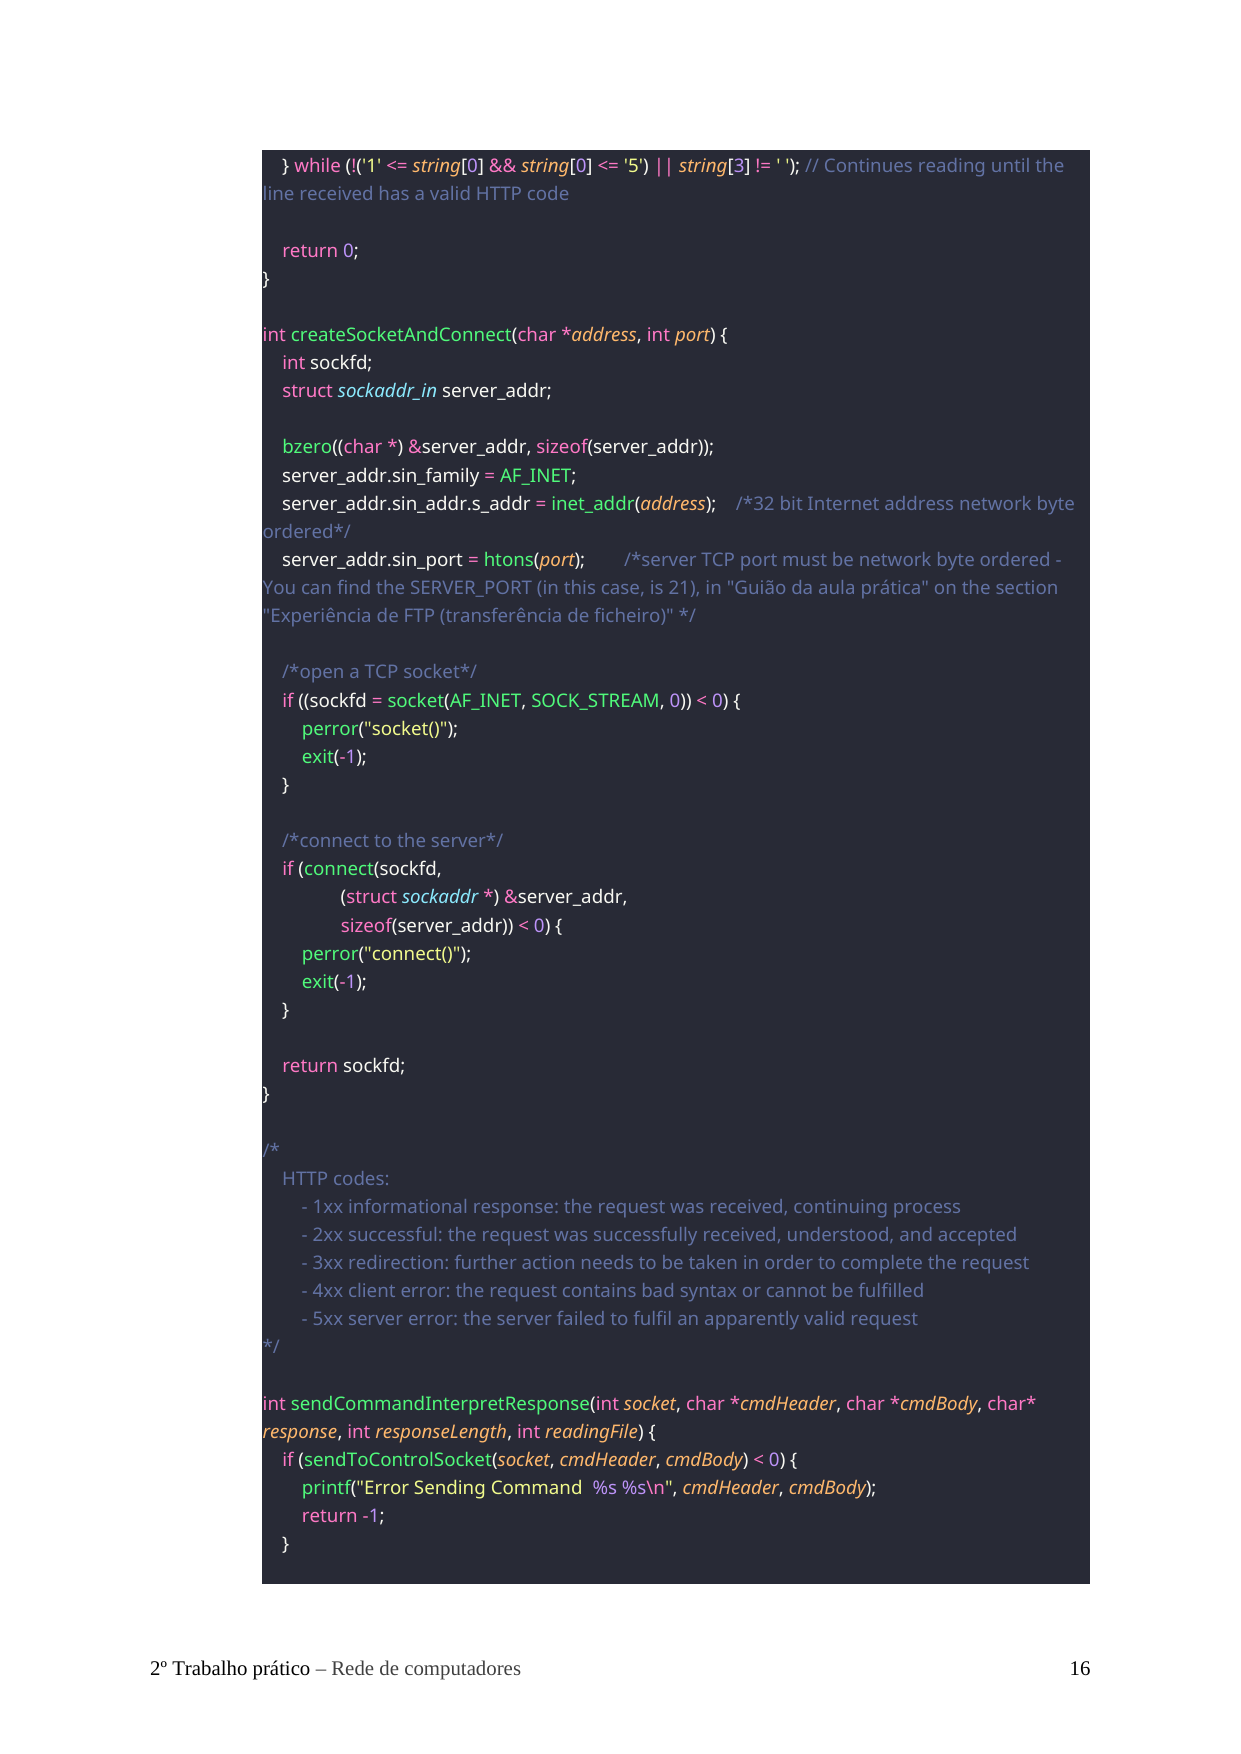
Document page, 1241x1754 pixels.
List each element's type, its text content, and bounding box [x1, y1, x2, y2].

list exit(-1); [262, 966, 1090, 994]
list server_addr.sin_port = htons(port); /*server TCP port must be network byte ordered - You can find the SERVER_PORT (in this case, is 21), in "Guião da aula prática" on the section "Experiência de FTP (transferência de ficheiro)" */ [262, 544, 1090, 628]
list server_addr.sin_family = AF_INET; [262, 459, 1090, 487]
list perror("connect()"); [262, 937, 1090, 966]
list exit(-1); [262, 741, 1090, 769]
list bzero((char *) &server_addr, sizeof(server_addr)); [262, 431, 1090, 459]
list server_addr.sin_addr.s_addr = inet_addr(address); /*32 bit Internet address network byte ordered*/ [262, 487, 1090, 544]
list /*open a TCP socket*/ [262, 656, 1090, 684]
list int sockfd; [262, 347, 1090, 375]
list if ((sockfd = socket(AF_INET, SOCK_STREAM, 0)) < 0) { [262, 684, 1090, 712]
list if (sendToControlSocket(socket, cmdHeader, cmdBody) < 0) { [262, 1444, 1090, 1472]
list /*connect to the server*/ [262, 825, 1090, 853]
list } [262, 994, 1090, 1022]
list - 1xx informational response: the request was received, continuing process [262, 1191, 1090, 1219]
list } [262, 1528, 1090, 1556]
list - 4xx client error: the request contains bad syntax or cannot be fulfilled [262, 1275, 1090, 1303]
list perror("socket()"); [262, 712, 1090, 741]
list } [262, 1078, 1090, 1106]
list /* [262, 1134, 1090, 1162]
list - 5xx server error: the server failed to fulfil an apparently valid request [262, 1303, 1090, 1331]
list HTTP codes: [262, 1162, 1090, 1191]
list return 0; [262, 234, 1090, 262]
list if (connect(sockfd, [262, 853, 1090, 881]
list } while (!('1' <= string[0] && string[0] <= '5') || string[3] != ' '); // Continues reading until the line received has a valid HTTP code [262, 150, 1090, 206]
list - 2xx successful: the request was successfully received, understood, and accepted [262, 1219, 1090, 1247]
list - 3xx redirection: further action needs to be taken in order to complete the request [262, 1247, 1090, 1275]
list } [262, 262, 1090, 291]
list sizeof(server_addr)) < 0) { [262, 909, 1090, 937]
list int sendCommandInterpretResponse(int socket, char *cmdHeader, char *cmdBody, char* response, int responseLength, int readingFile) { [262, 1387, 1090, 1444]
list (struct sockaddr *) &server_addr, [262, 881, 1090, 909]
list */ [262, 1331, 1090, 1359]
list } [262, 769, 1090, 797]
list return -1; [262, 1500, 1090, 1528]
list struct sockaddr_in server_addr; [262, 375, 1090, 403]
list printf("Error Sending Command %s %s\n", cmdHeader, cmdBody); [262, 1472, 1090, 1500]
list return sockfd; [262, 1050, 1090, 1078]
list int createSocketAndConnect(char *address, int port) { [262, 319, 1090, 347]
